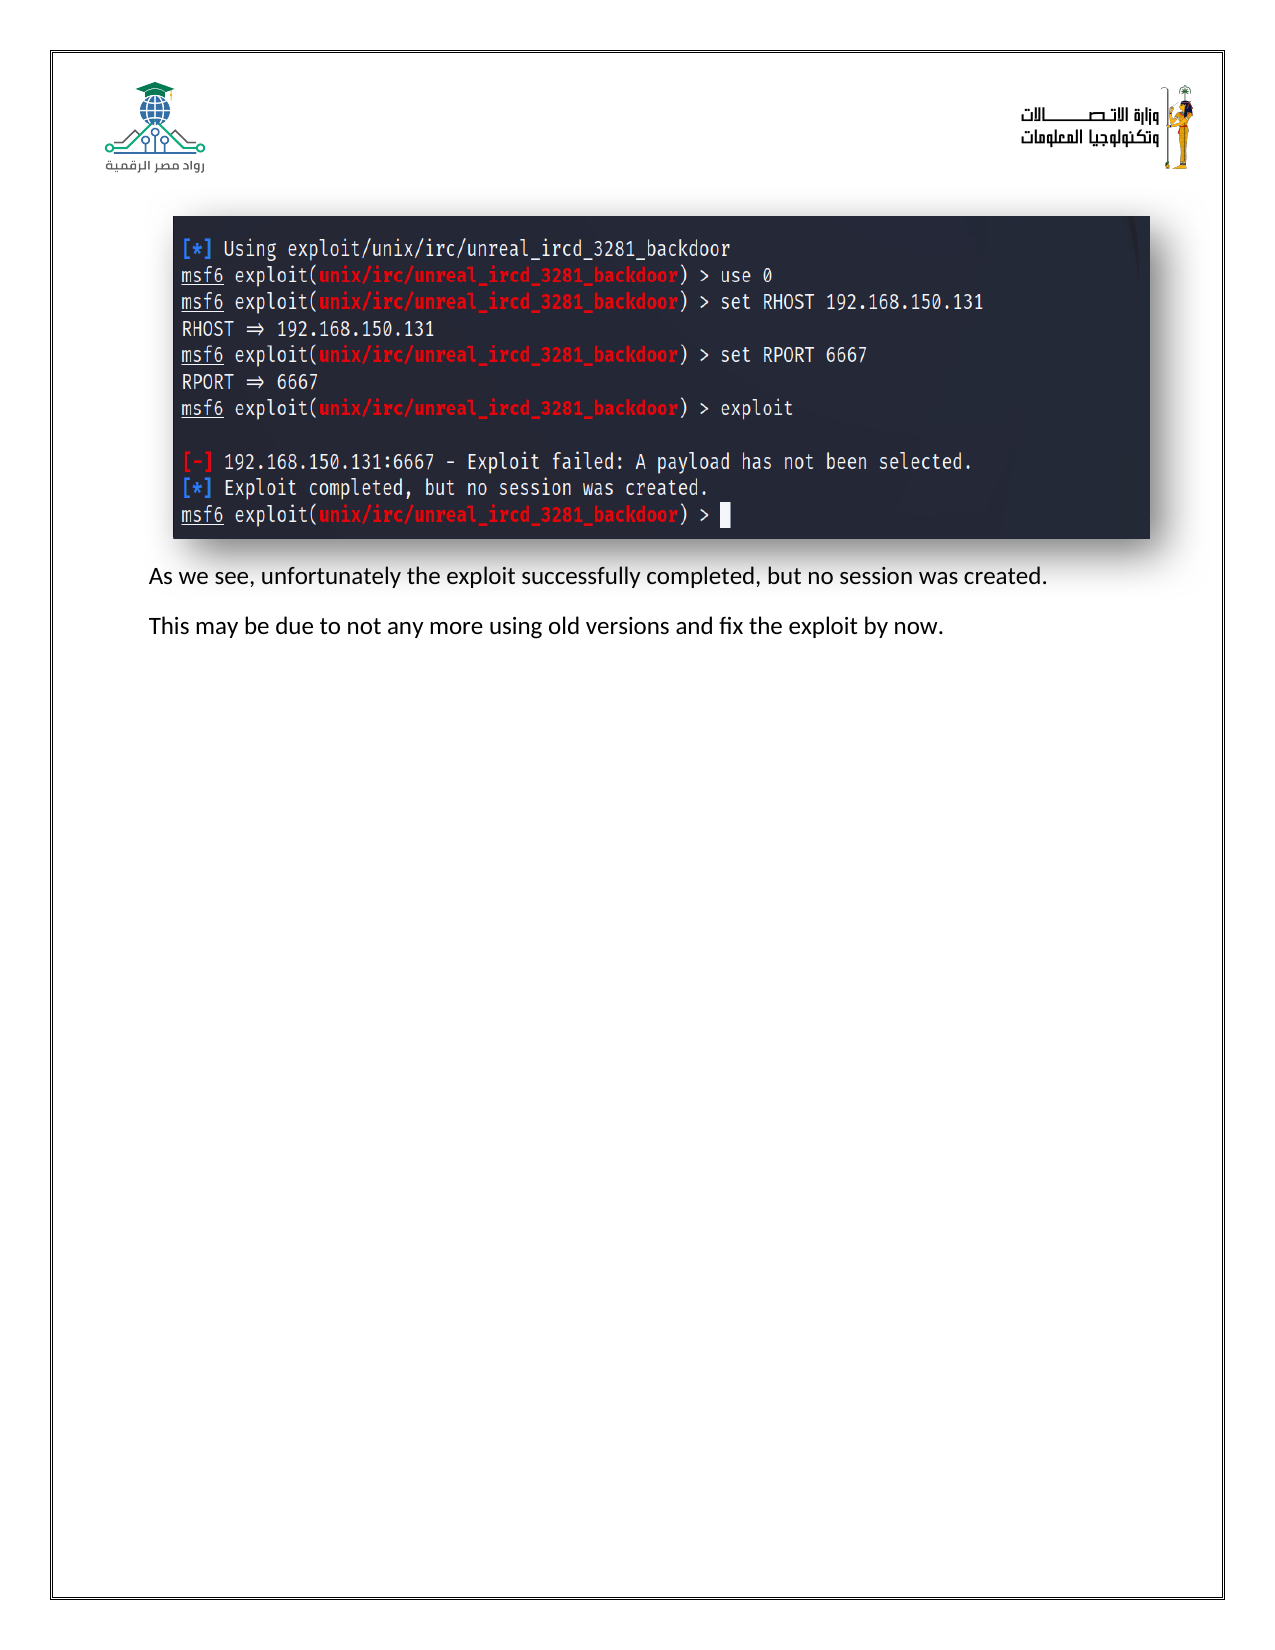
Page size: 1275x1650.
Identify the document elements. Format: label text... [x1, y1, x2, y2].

picture [53, 66, 260, 190]
text As we see, unfortunately the exploit successfully completed, but no session was created. [148, 560, 1126, 591]
picture [173, 216, 1150, 539]
text This may be due to not any more using old versions and fix the exploit by now. [148, 610, 1126, 641]
picture [1015, 82, 1204, 174]
